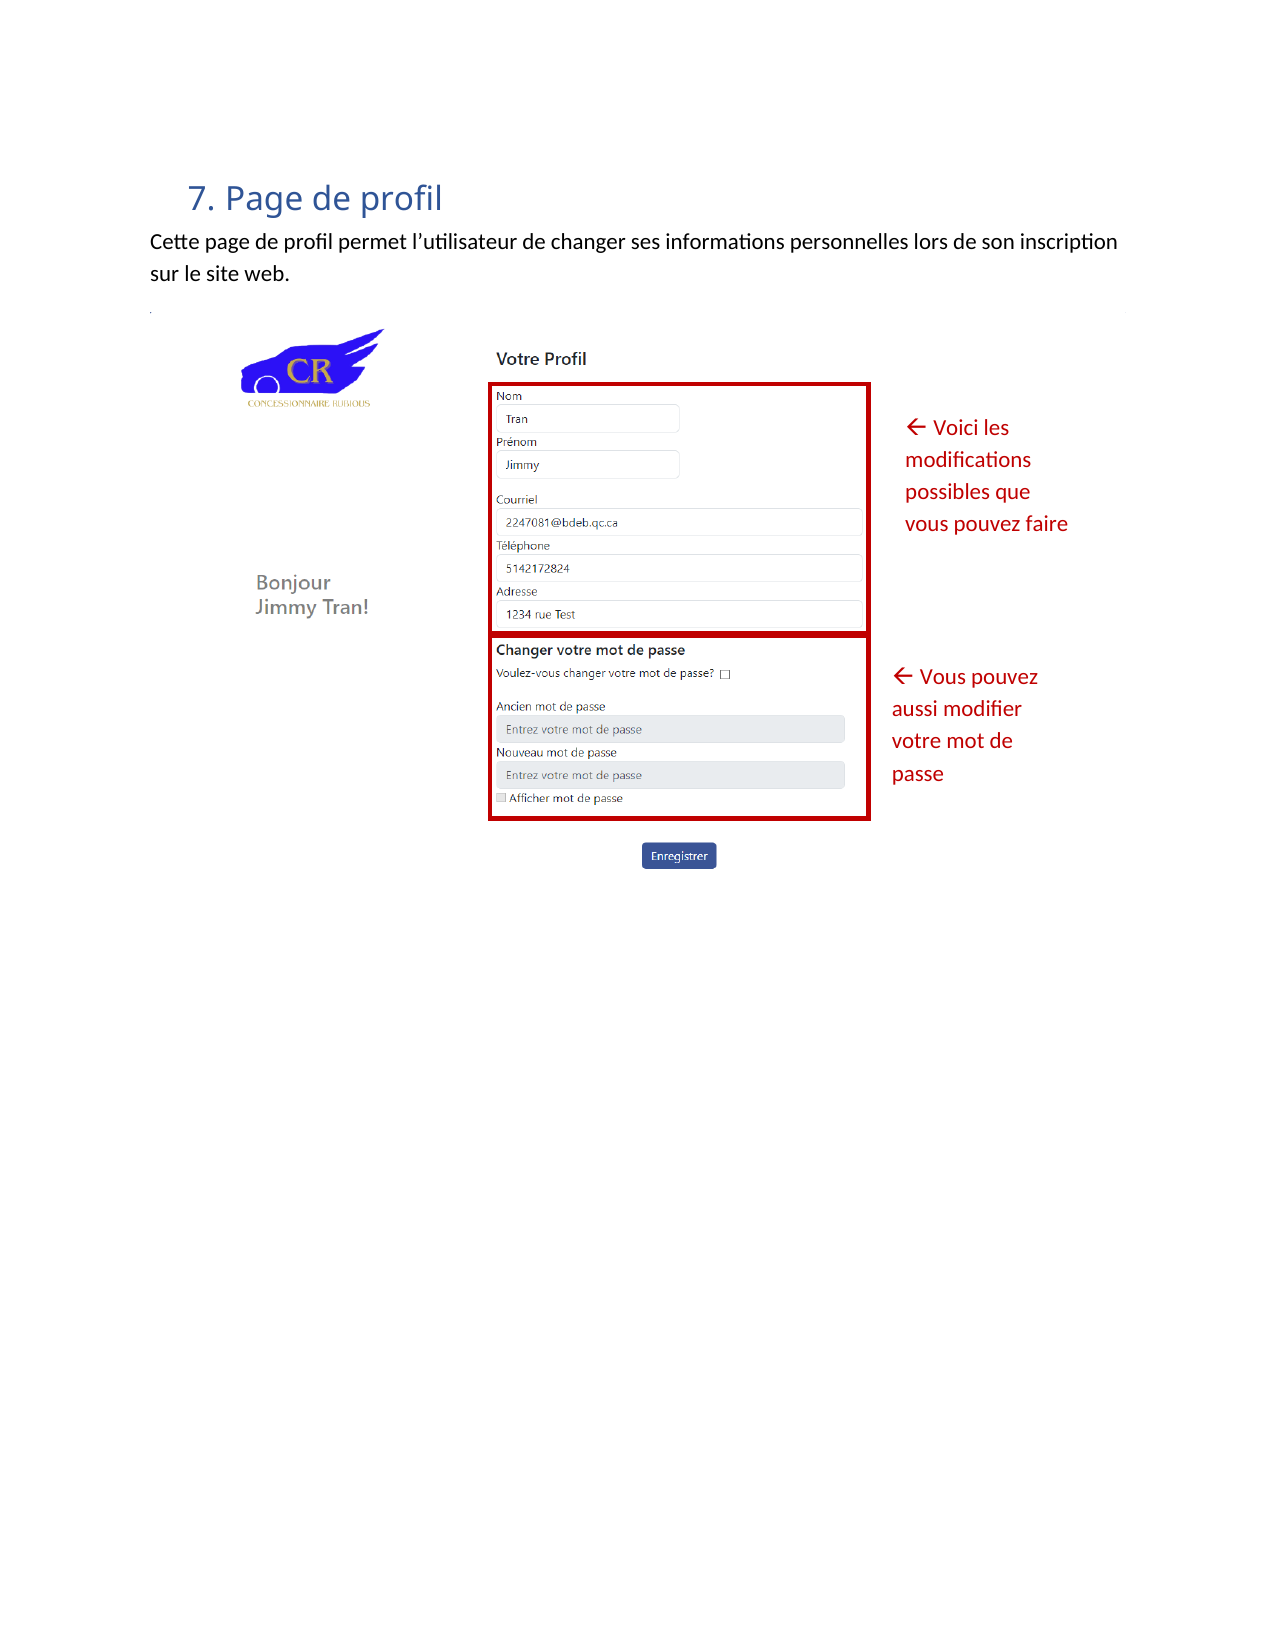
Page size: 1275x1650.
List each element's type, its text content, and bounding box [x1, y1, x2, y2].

picture [150, 312, 1126, 885]
subtitle Page de profil [187, 175, 1125, 220]
text Cette page de profil permet l’utilisateur de changer ses informations personnelles lors de son inscription sur le site web. [150, 227, 1125, 287]
